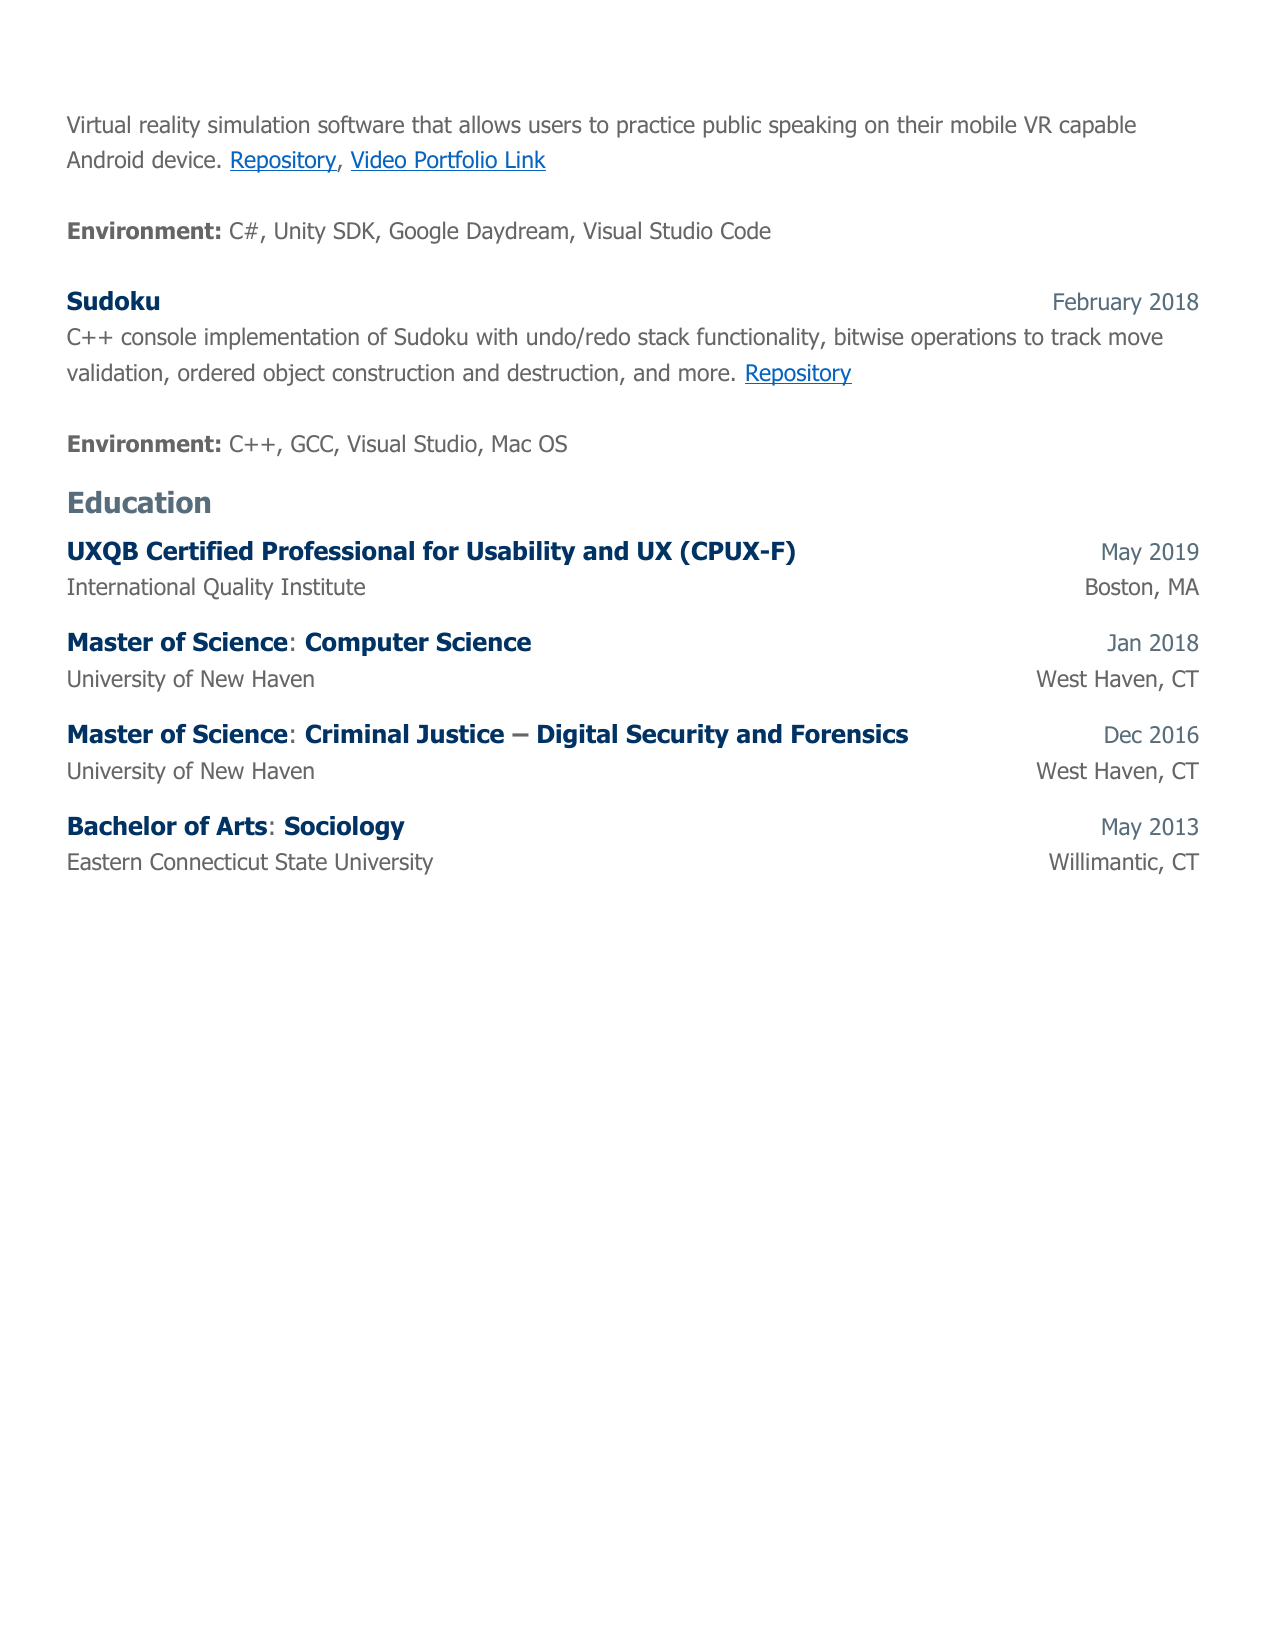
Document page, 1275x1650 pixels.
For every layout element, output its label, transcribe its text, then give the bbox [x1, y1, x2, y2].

text Bachelor of Arts: Sociology May 2013 [67, 805, 1208, 840]
text University of New Haven West Haven, CT [67, 657, 1208, 692]
text University of New Haven West Haven, CT [67, 748, 1208, 784]
text Sudoku February 2018 [67, 280, 1208, 315]
text International Quality Institute Boston, MA [67, 565, 1208, 601]
title Education [67, 478, 1208, 519]
text C++ console implementation of Sudoku with undo/redo stack functionality, bitwise operations to track move validation, ordered object construction and destruction, and more. Repository [67, 315, 1208, 386]
text Virtual reality simulation software that allows users to practice public speaking on their mobile VR capable Android device. Repository, Video Portfolio Link [67, 103, 1208, 173]
text UXQB Certified Professional for Usability and UX (CPUX-F) May 2019 [67, 530, 1208, 565]
text Environment: C#, Unity SDK, Google Daydream, Visual Studio Code [67, 209, 1208, 244]
text Master of Science: Computer Science Jan 2018 [67, 621, 1208, 657]
text Environment: C++, GCC, Visual Studio, Mac OS [67, 421, 1208, 457]
text Eastern Connecticut State University Willimantic, CT [67, 840, 1208, 876]
text Master of Science: Criminal Justice – Digital Security and Forensics Dec 2016 [67, 713, 1208, 748]
